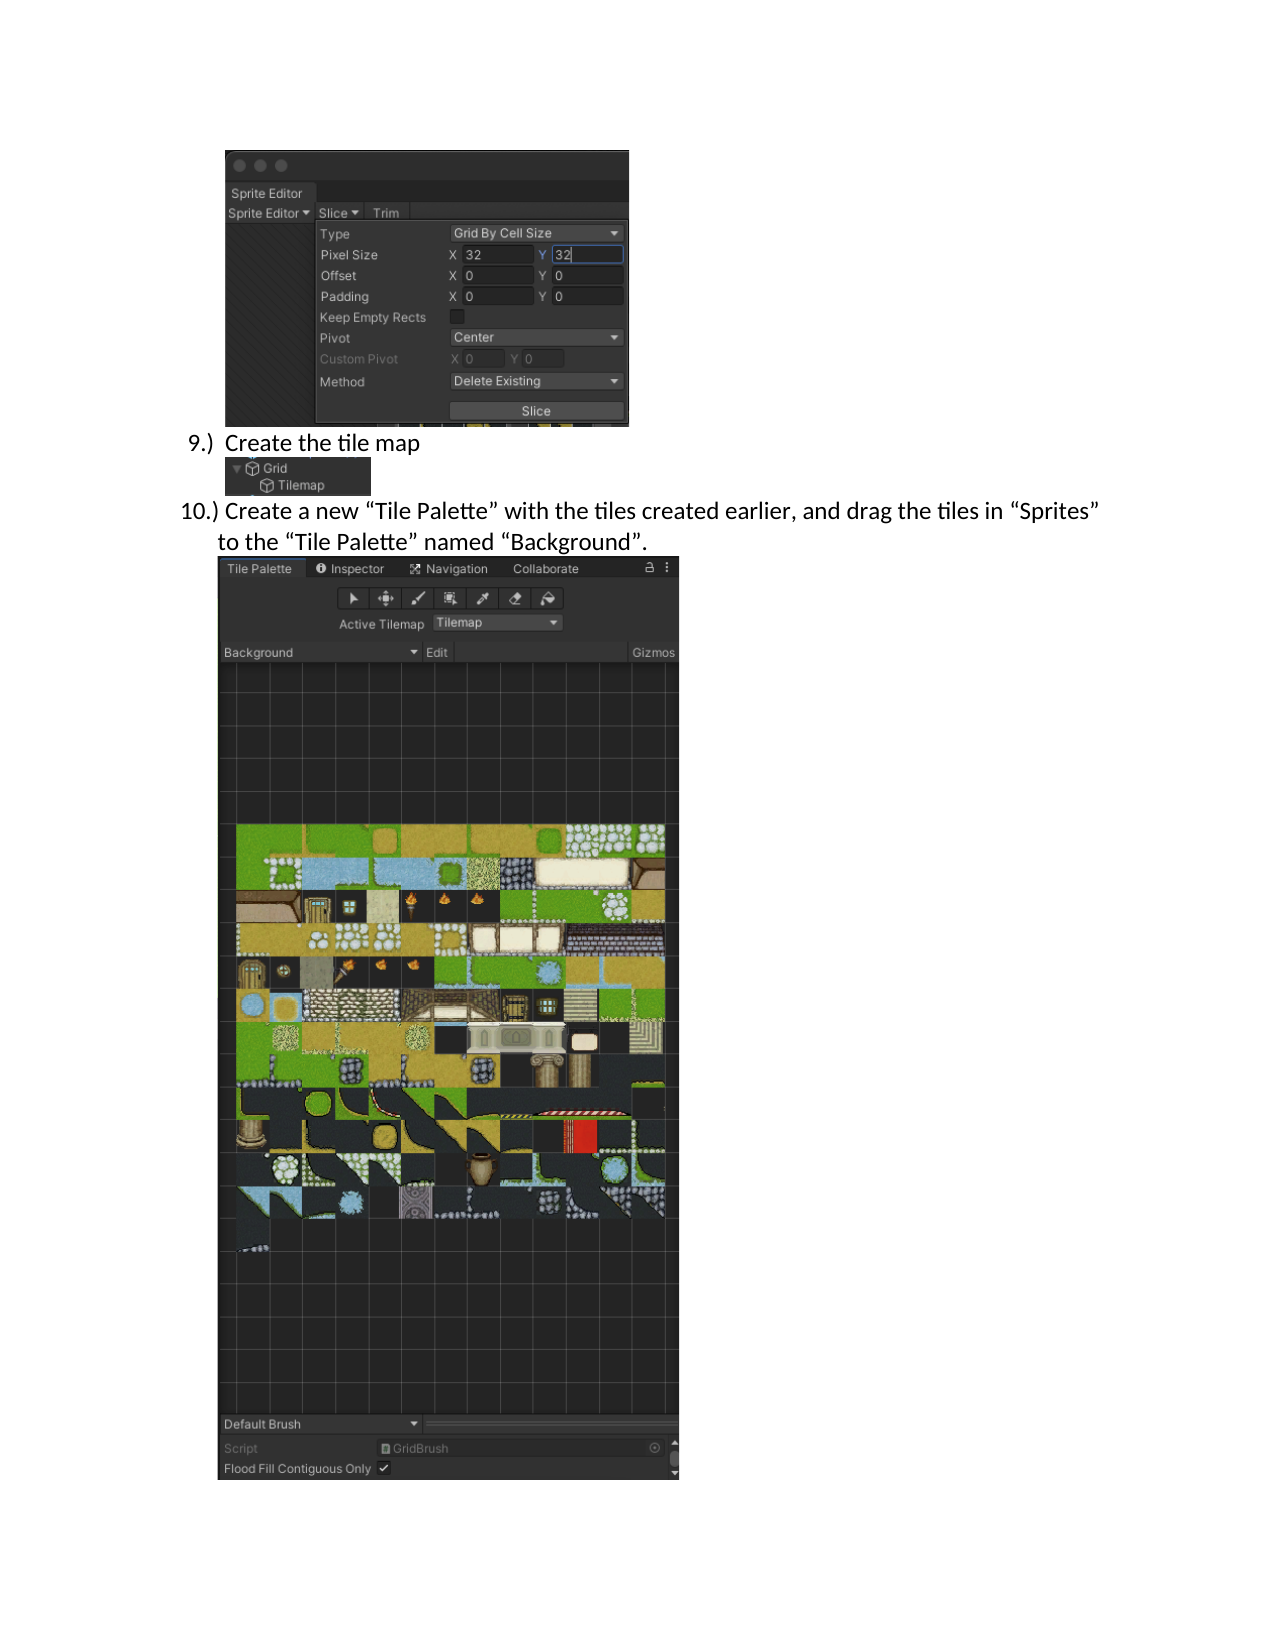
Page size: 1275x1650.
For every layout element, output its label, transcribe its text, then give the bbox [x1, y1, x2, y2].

picture [225, 457, 371, 496]
picture [225, 150, 630, 427]
list Create a new “Tile Palette” with the tiles created earlier, and drag the tiles in “Sprites” to the “Tile Palette” named “Background”. [180, 495, 1125, 556]
list Create the tile map [187, 427, 1125, 458]
picture [217, 556, 680, 1480]
